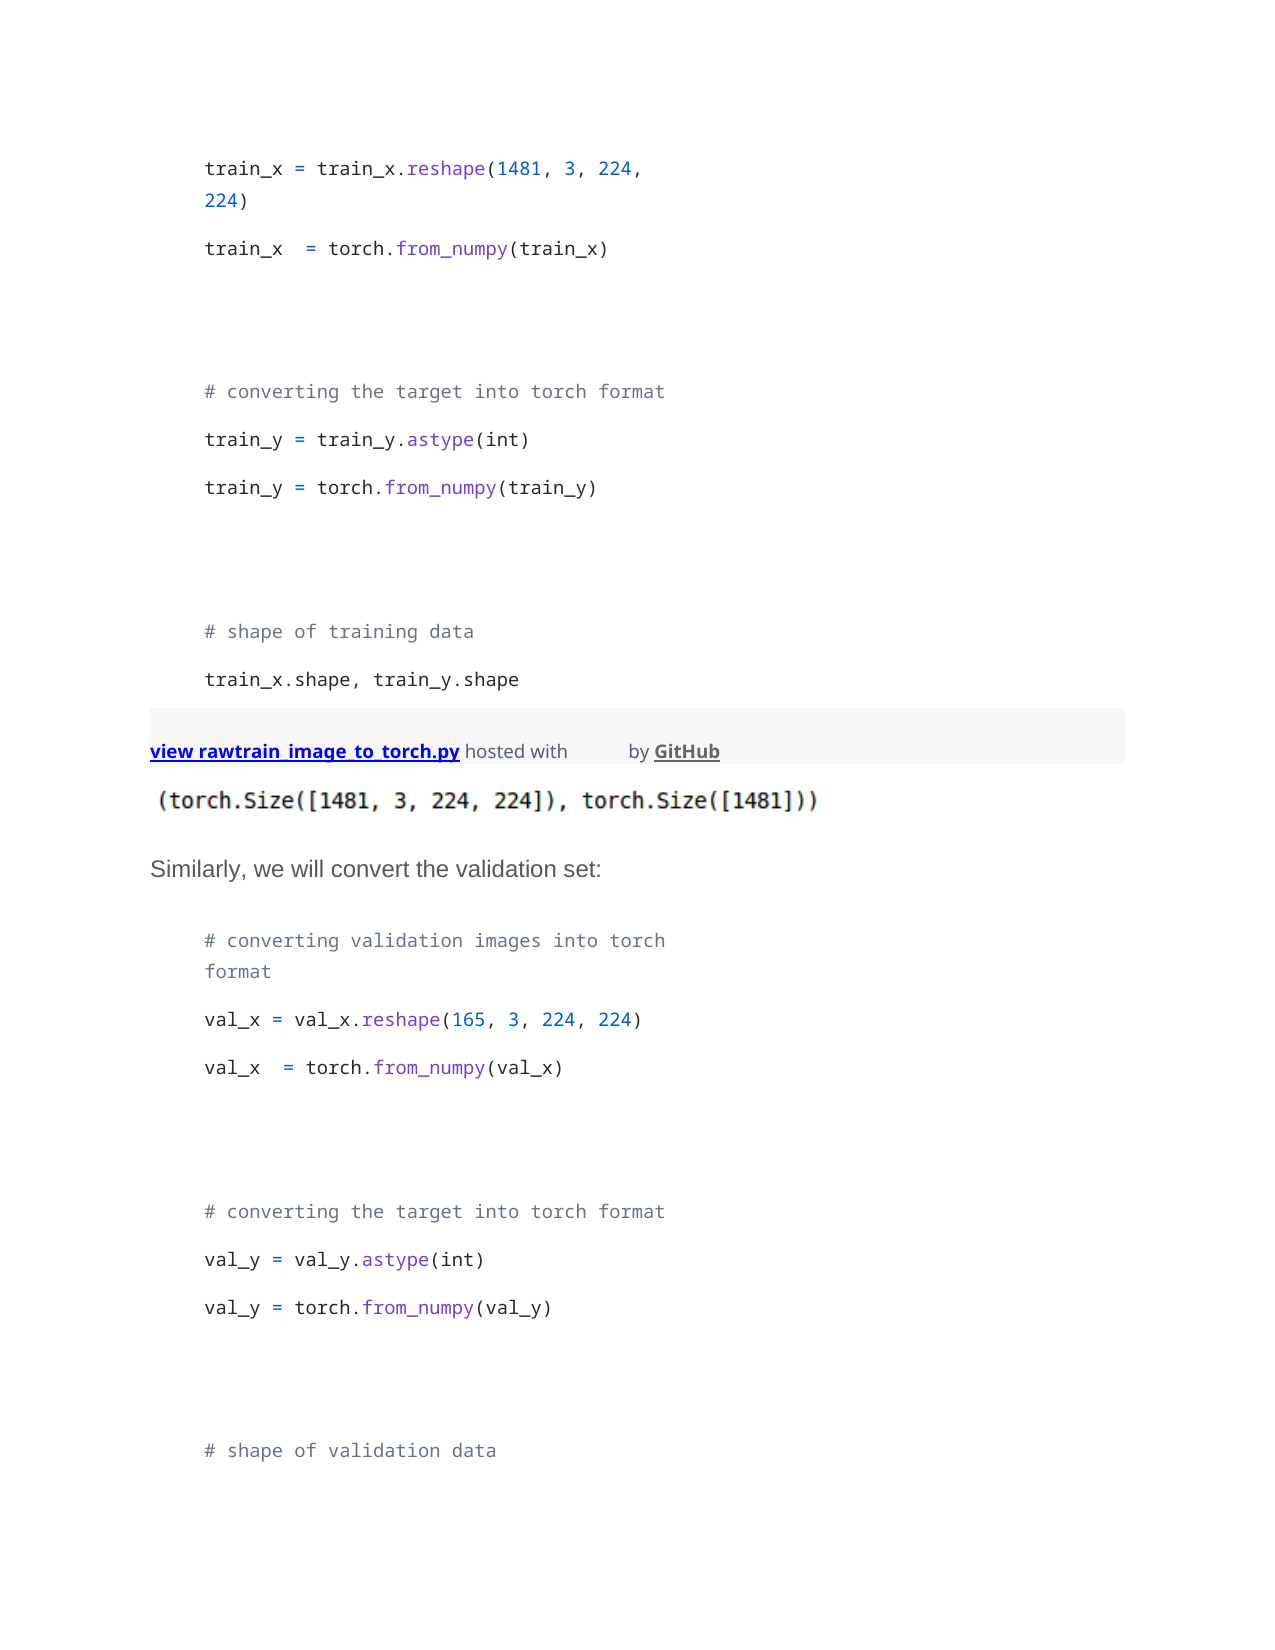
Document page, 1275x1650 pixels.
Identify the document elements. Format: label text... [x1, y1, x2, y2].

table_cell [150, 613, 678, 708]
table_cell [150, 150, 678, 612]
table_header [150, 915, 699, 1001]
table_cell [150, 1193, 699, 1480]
picture [150, 780, 832, 823]
text Similarly, we will convert the validation set: [150, 855, 1125, 883]
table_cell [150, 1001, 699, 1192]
text view rawtrain_image_to_torch.py hosted with by GitHub [150, 708, 1125, 764]
